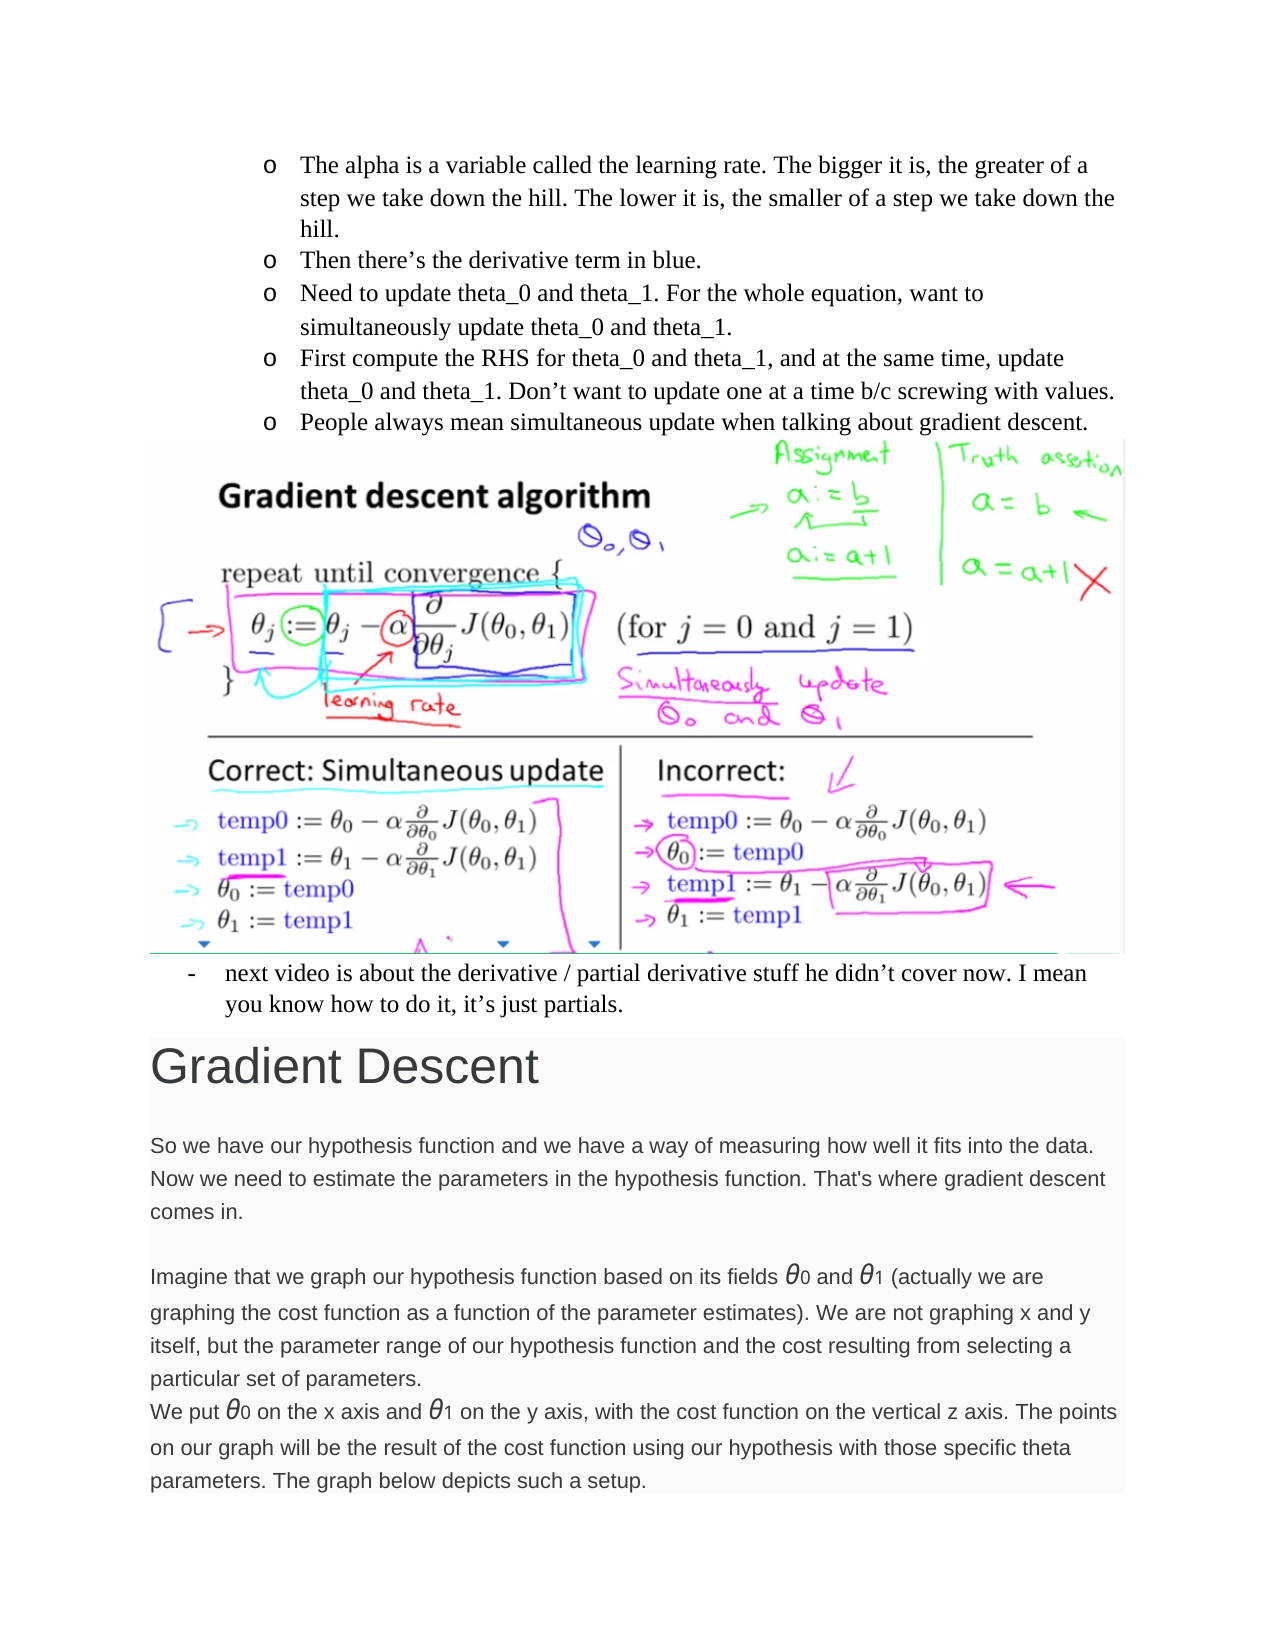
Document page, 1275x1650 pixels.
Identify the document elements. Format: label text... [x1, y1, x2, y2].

list People always mean simultaneous update when talking about gradient descent. [262, 407, 1125, 438]
list next video is about the derivative / partial derivative stuff he didn’t cover now. I mean you know how to do it, it’s just partials. [187, 954, 1125, 1018]
text We put θ0 on the x axis and θ1 on the y axis, with the cost function on the vertical z axis. The points on our graph will be the result of the cost function using our hypothesis with those specific theta parameters. The graph below depicts such a setup. [150, 1391, 1125, 1493]
list First compute the RHS for theta_0 and theta_1, and at the same time, update theta_0 and theta_1. Don’t want to update one at a time b/c screwing with values. [262, 343, 1125, 404]
picture [150, 439, 1125, 954]
list The alpha is a variable called the learning rate. The bigger it is, the greater of a step we take down the hill. The lower it is, the smaller of a step we take down the hill. [262, 150, 1125, 243]
list Then there’s the derivative term in blue. [262, 245, 1125, 276]
text Imagine that we graph our hypothesis function based on its fields θ0 and θ1 (actually we are graphing the cost function as a function of the parameter estimates). We are not graphing x and y itself, but the parameter range of our hypothesis function and the cost resulting from selecting a particular set of parameters. [150, 1255, 1125, 1391]
list Need to update theta_0 and theta_1. For the whole equation, want to simultaneously update theta_0 and theta_1. [262, 278, 1125, 340]
subtitle Gradient Descent [150, 1037, 1125, 1094]
text So we have our hypothesis function and we have a way of measuring how well it fits into the data. Now we need to estimate the parameters in the hypothesis function. That's where gradient descent comes in. [150, 1126, 1125, 1224]
